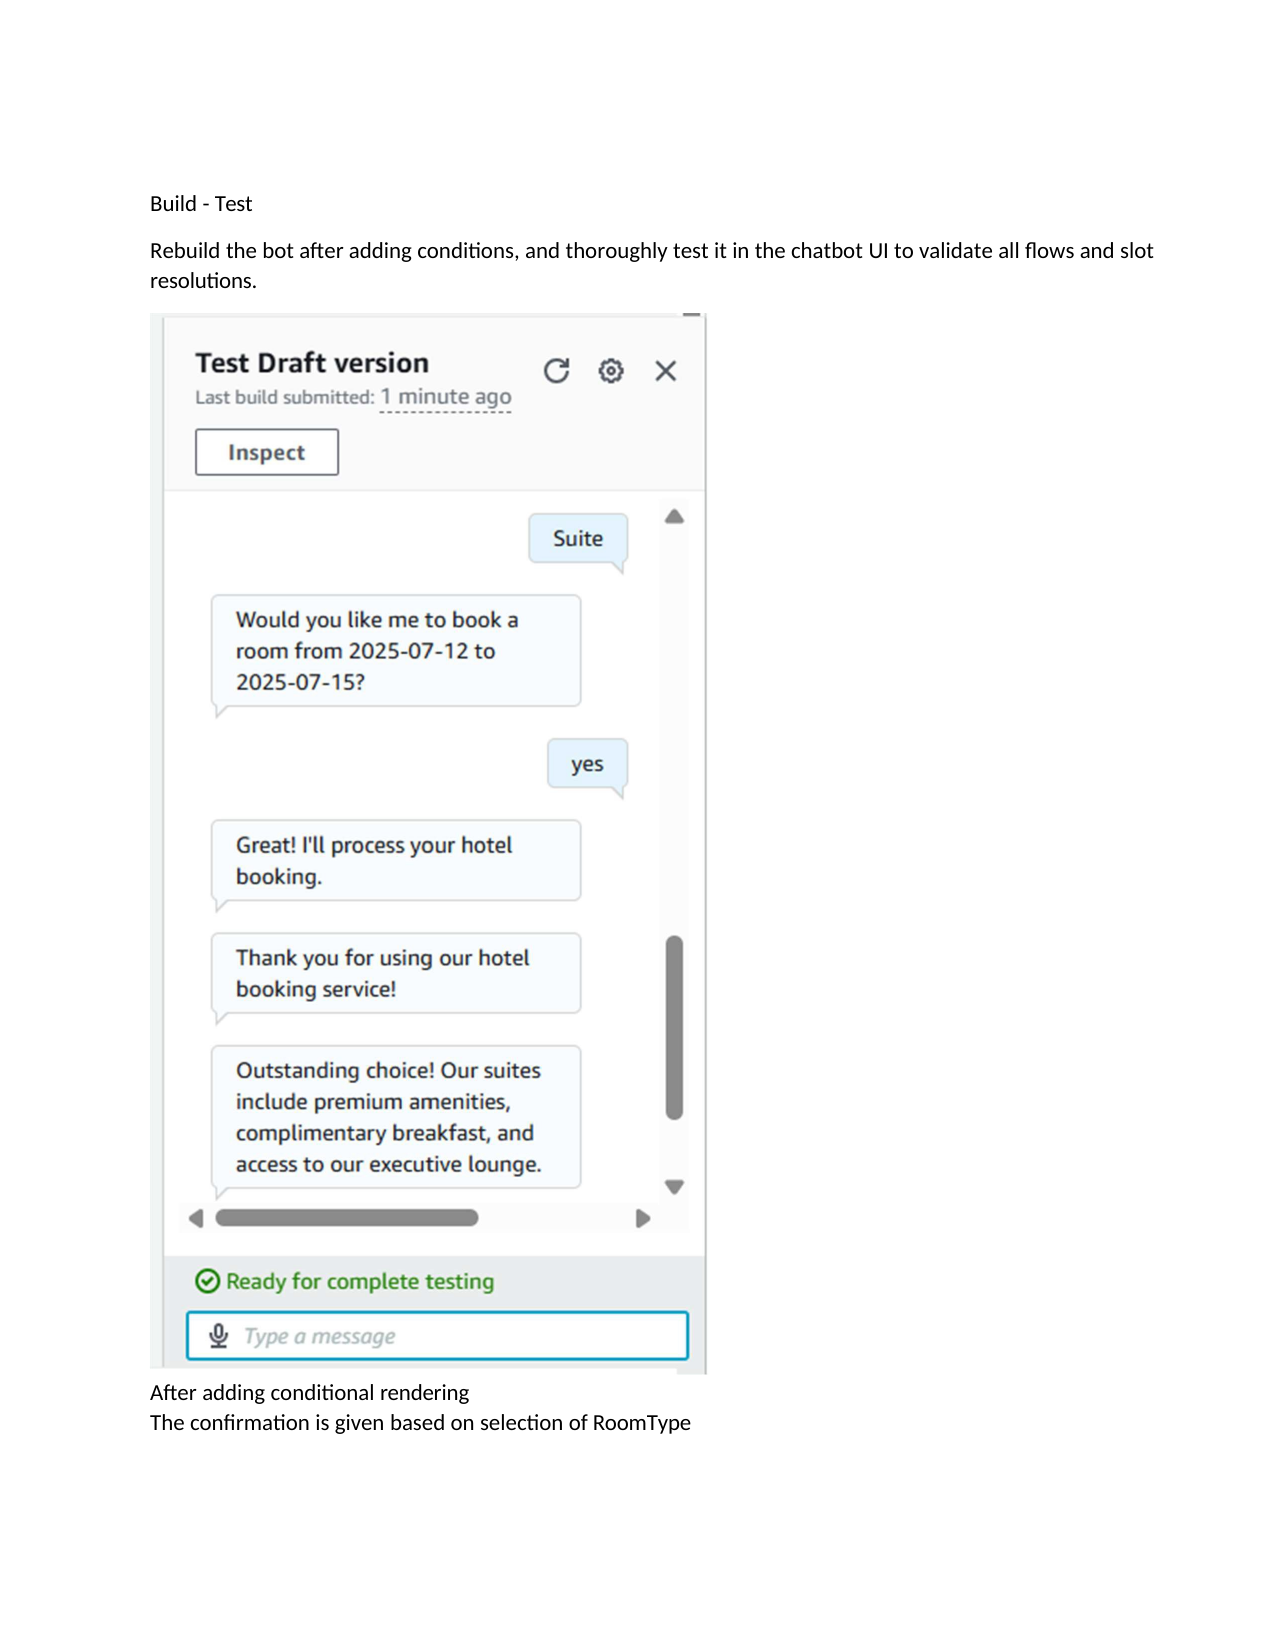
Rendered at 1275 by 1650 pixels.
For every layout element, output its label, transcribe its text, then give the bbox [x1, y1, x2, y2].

text The conﬁrmation is given based on selection of RoomType [150, 1408, 1233, 1436]
text Build - Test [150, 189, 1233, 217]
text Rebuild the bot after adding conditions, and thoroughly test it in the chatbot UI to validate all ﬂows and slot resolutions. [150, 236, 1233, 295]
picture [149, 313, 710, 1375]
